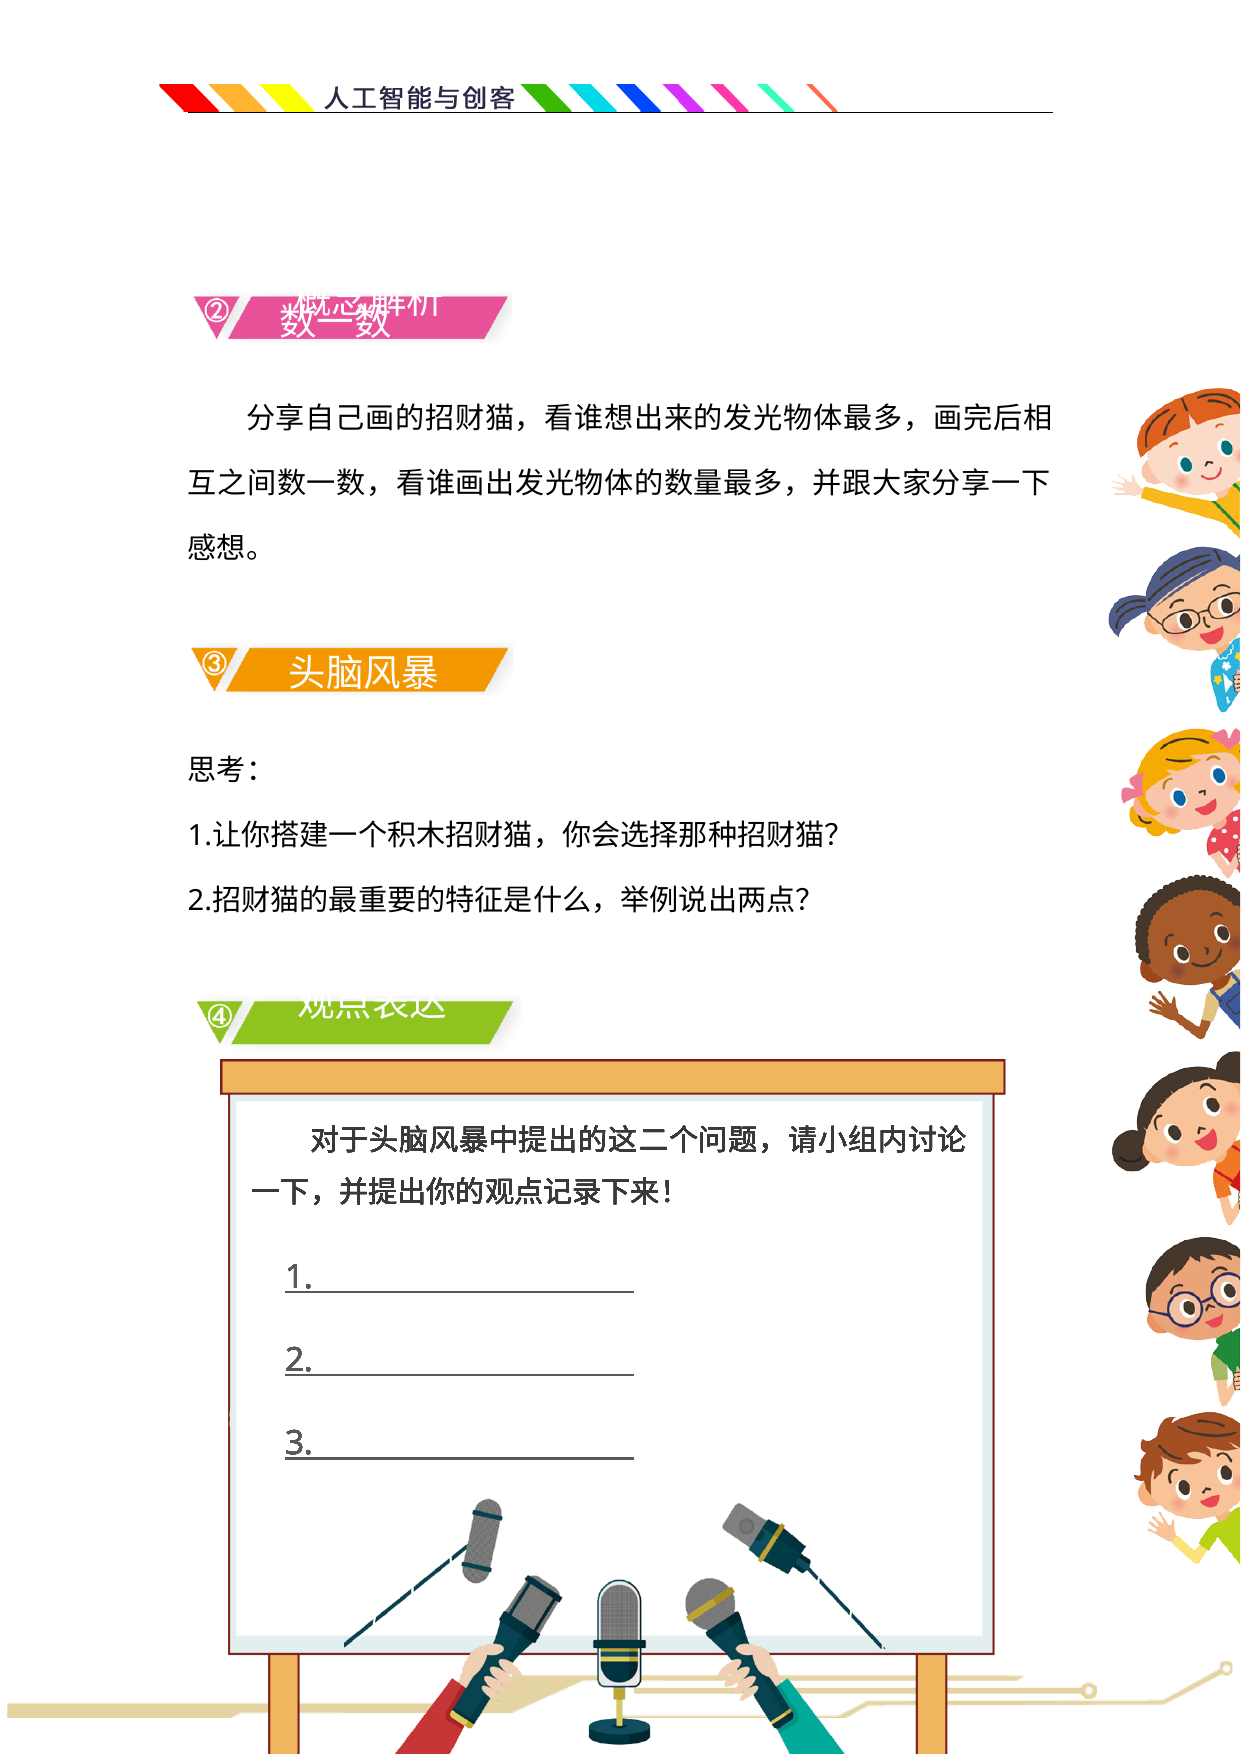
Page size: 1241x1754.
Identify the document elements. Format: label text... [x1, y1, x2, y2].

picture [220, 1059, 1010, 1754]
text 1.让你搭建一个积木招财猫，你会选择那种招财猫？ [187, 800, 1053, 865]
picture [303, 313, 309, 325]
picture [187, 292, 513, 343]
picture [302, 292, 307, 311]
picture [378, 313, 384, 325]
picture [187, 995, 522, 1052]
picture [309, 292, 322, 312]
text 2.招财猫的最重要的特征是什么，举例说出两点？ [187, 865, 1053, 930]
picture [343, 999, 362, 1005]
text 思考： [187, 735, 1053, 800]
picture [159, 84, 1198, 112]
picture [187, 643, 514, 695]
picture [1108, 357, 1241, 1579]
text 分享自己画的招财猫，看谁想出来的发光物体最多，画完后相互之间数一数，看谁画出发光物体的数量最多，并跟大家分享一下感想。 [187, 384, 1053, 579]
